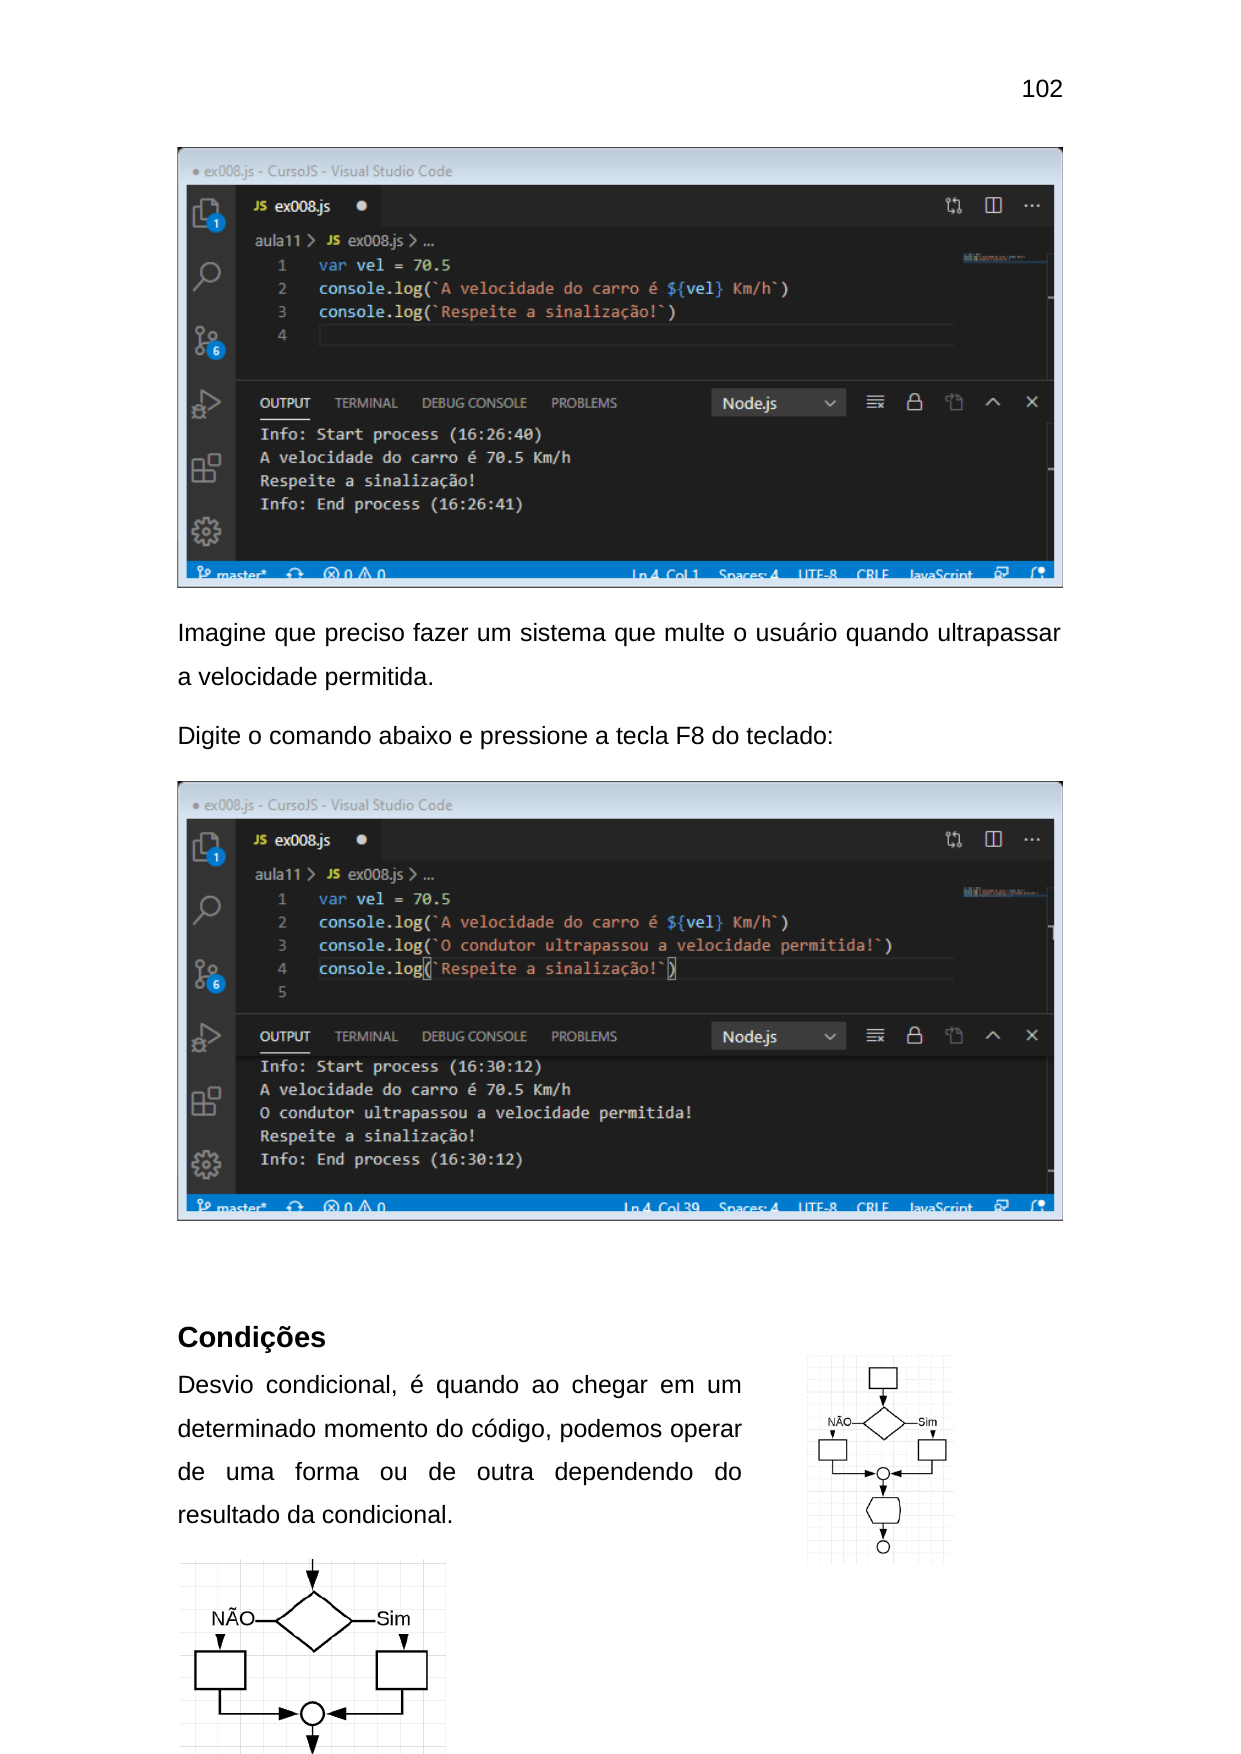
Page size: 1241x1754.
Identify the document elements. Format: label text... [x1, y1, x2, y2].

picture [806, 1355, 955, 1564]
picture [179, 1559, 446, 1754]
text Digite o comando abaixo e pressione a tecla F8 do teclado: [177, 721, 1063, 750]
text Imagine que preciso fazer um sistema que multe o usuário quando ultrapassar a velocidade permitida. [177, 618, 1063, 690]
subtitle Condições [177, 1320, 1063, 1354]
text Desvio condicional, é quando ao chegar em um determinado momento do código, podemos operar de uma forma ou de outra dependendo do resultado da condicional. [177, 1370, 743, 1528]
